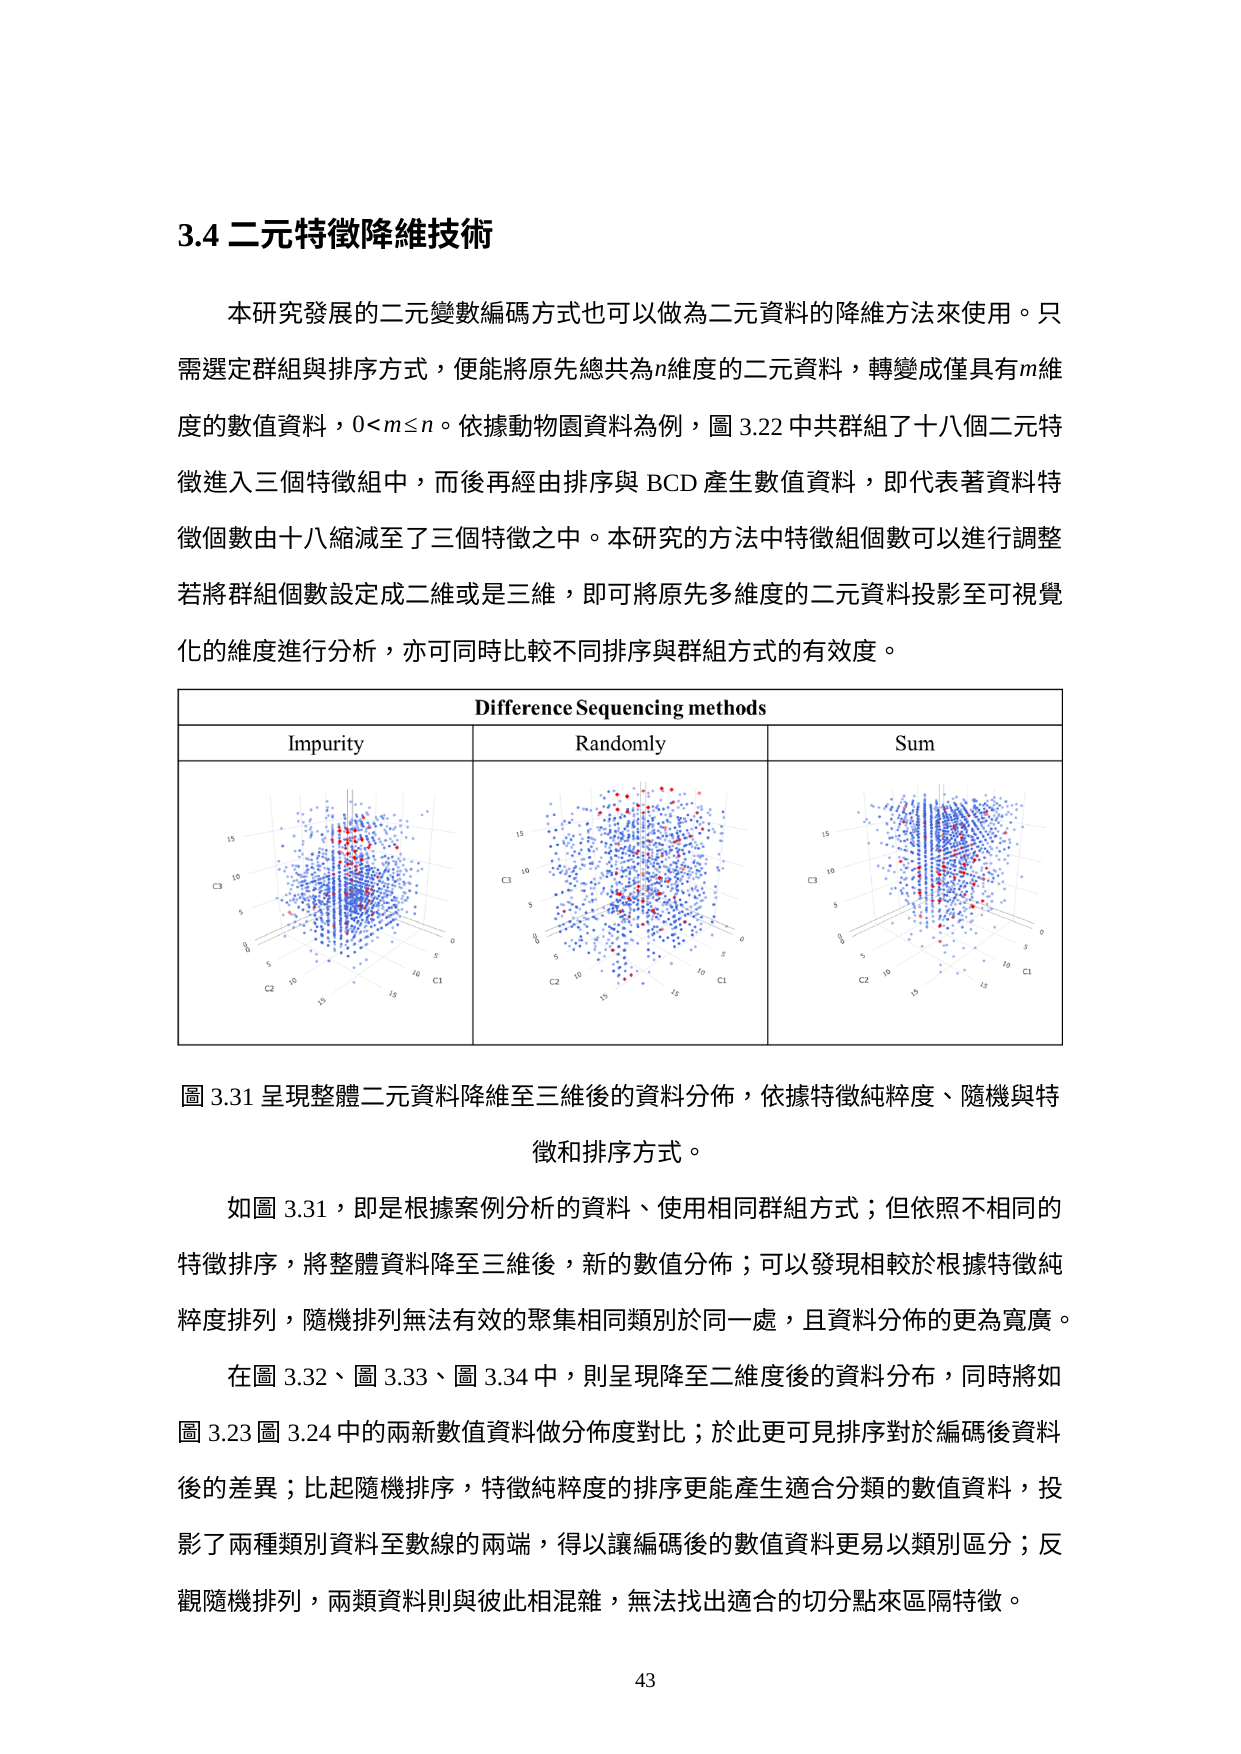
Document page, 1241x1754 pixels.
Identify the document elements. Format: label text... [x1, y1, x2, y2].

picture [177, 686, 1063, 1046]
subtitle 二元特徵降維技術 [177, 194, 1063, 269]
